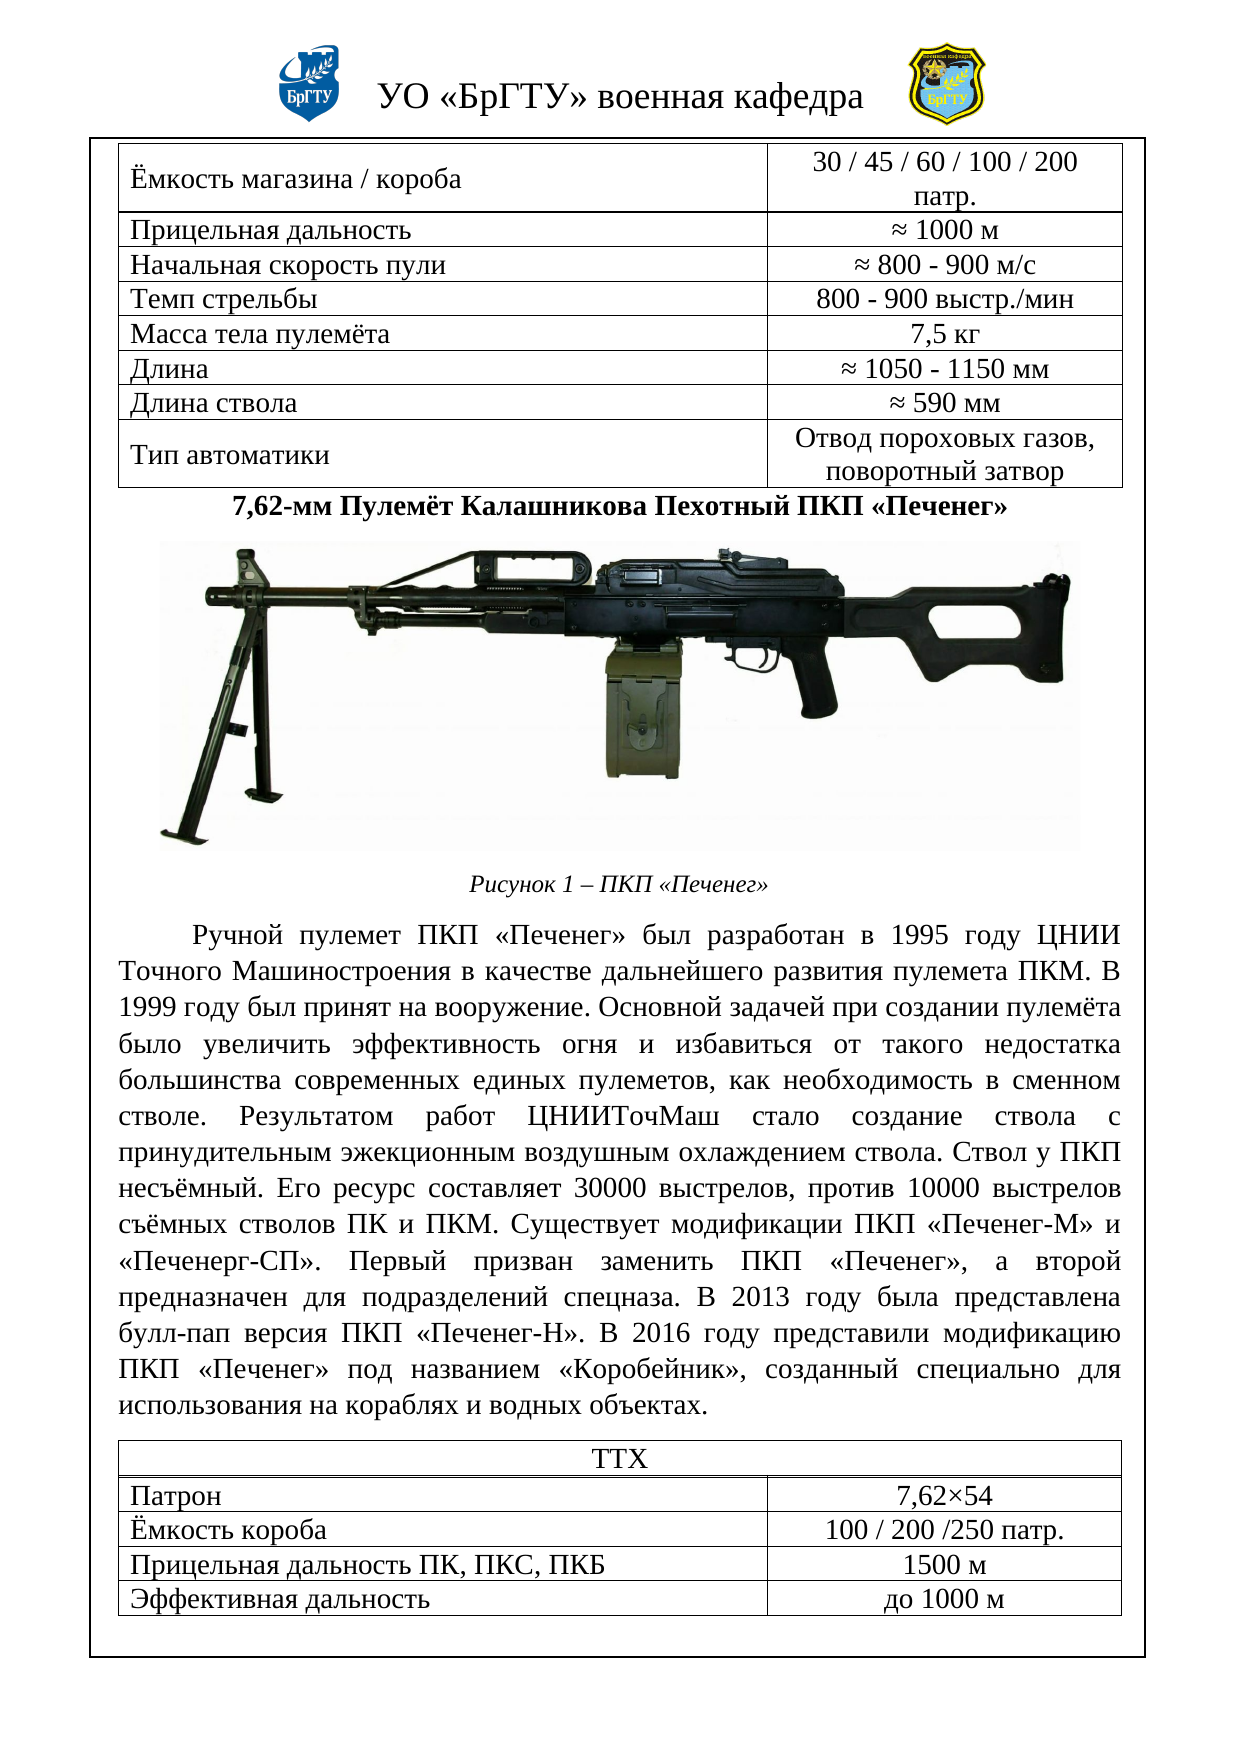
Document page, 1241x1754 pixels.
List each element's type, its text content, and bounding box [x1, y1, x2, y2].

table_cell Начальная скорость пули [119, 247, 767, 281]
table_cell Длина [119, 351, 767, 384]
picture [270, 44, 348, 123]
table_cell ≈ 1000 м [768, 213, 1122, 246]
table_cell Патрон [119, 1478, 767, 1511]
table_cell ≈ 800 - 900 м/с [768, 247, 1122, 281]
table_header ТТХ [119, 1441, 1121, 1474]
table_cell 1500 м [768, 1547, 1121, 1580]
table_cell 800 - 900 выстр./мин [768, 282, 1122, 315]
table_cell 30 / 45 / 60 / 100 / 200 патр. [768, 144, 1122, 211]
table_cell Темп стрельбы [119, 282, 767, 315]
table_cell Тип автоматики [119, 420, 767, 487]
text Ручной пулемет ПКП «Печенег» был разработан в 1995 году ЦНИИ Точного Машиностроения в качестве дальнейшего развития пулемета ПКМ. В 1999 году был принят на вооружение. Основной задачей при создании пулемёта было увеличить эффективность огня и избавиться от такого недостатка большинства современных единых пулеметов, как необходимость в сменном стволе. Результатом работ ЦНИИТочМаш стало создание ствола с принудительным эжекционным воздушным охлаждением ствола. Ствол у ПКП несъёмный. Его ресурс составляет 30000 выстрелов, против 10000 выстрелов съёмных стволов ПК и ПКМ. Существует модификации ПКП «Печенег-М» и «Печенерг-СП». Первый призван заменить ПКП «Печенег», а второй предназначен для подразделений спецназа. В 2013 году была представлена булл-пап версия ПКП «Печенег-Н». В 2016 году представили модификацию ПКП «Печенег» под названием «Коробейник», созданный специально для использования на кораблях и водных объектах. [118, 917, 1122, 1421]
text Рисунок 1 – ПКП «Печенег» [118, 869, 1122, 898]
table_cell 7,62×54 [768, 1478, 1121, 1511]
table_cell Эффективная дальность [119, 1581, 767, 1615]
table_cell ≈ 1050 - 1150 мм [768, 351, 1122, 384]
picture [159, 541, 1081, 851]
text 7,62-мм Пулемёт Калашникова Пехотный ПКП «Печенег» [118, 488, 1122, 522]
table_cell Масса тела пулемёта [119, 316, 767, 350]
table_cell ≈ 590 мм [768, 385, 1122, 419]
table_cell до 1000 м [768, 1581, 1121, 1615]
table_cell Длина ствола [119, 385, 767, 419]
table_cell Прицельная дальность ПК, ПКС, ПКБ [119, 1547, 767, 1580]
table_cell 100 / 200 /250 патр. [768, 1512, 1121, 1546]
picture [907, 42, 987, 126]
table_cell Ёмкость короба [119, 1512, 767, 1546]
table_cell Ёмкость магазина / короба [119, 144, 767, 211]
table_cell Отвод пороховых газов, поворотный затвор [768, 420, 1122, 487]
table_cell 7,5 кг [768, 316, 1122, 350]
table_cell Прицельная дальность [119, 213, 767, 246]
